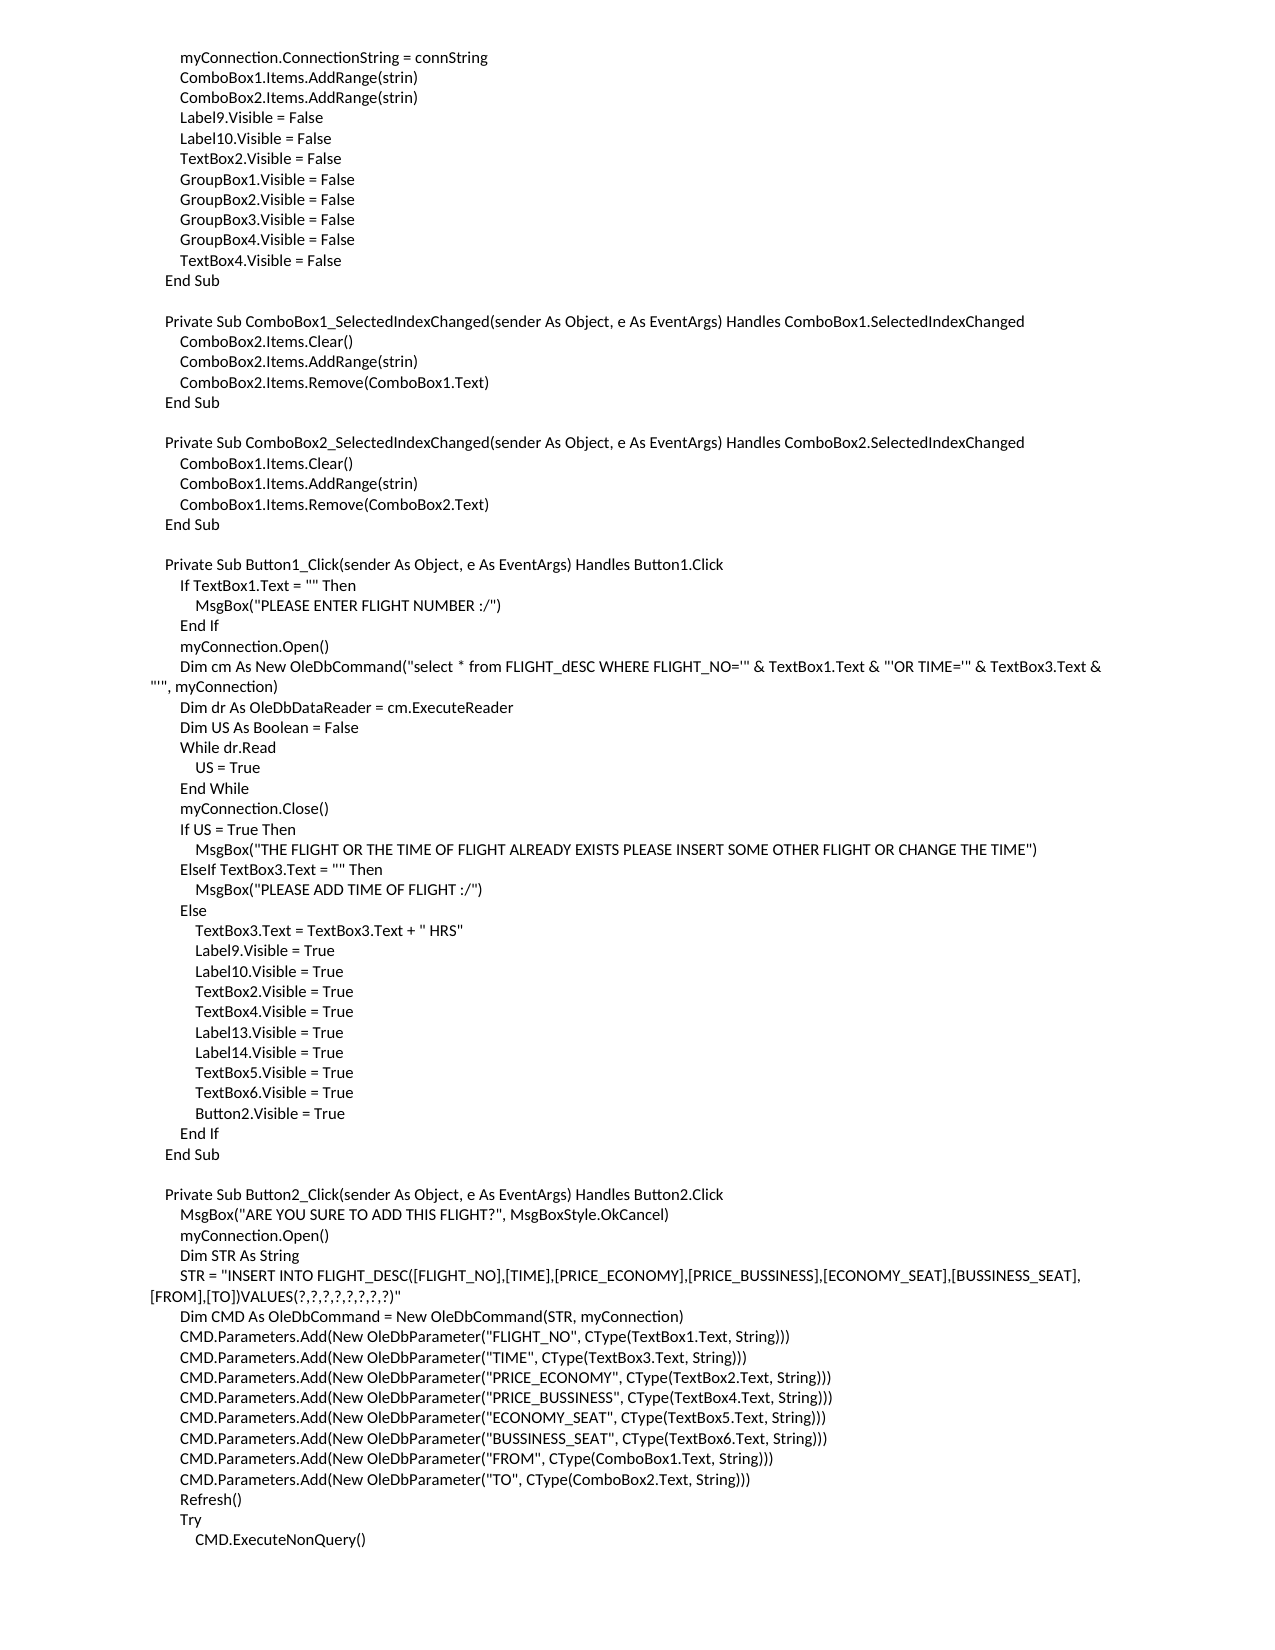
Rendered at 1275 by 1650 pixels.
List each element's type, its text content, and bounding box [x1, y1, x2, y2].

text Button2.Visible = True [150, 1103, 1125, 1123]
text CMD.Parameters.Add(New OleDbParameter("PRICE_ECONOMY", CType(TextBox2.Text, String))) [150, 1367, 1125, 1387]
text myConnection.Close() [150, 798, 1125, 819]
text Try [150, 1509, 1125, 1530]
text TextBox2.Visible = False [150, 148, 1125, 169]
text ComboBox1.Items.AddRange(strin) [150, 473, 1125, 494]
text CMD.Parameters.Add(New OleDbParameter("PRICE_BUSSINESS", CType(TextBox4.Text, String))) [150, 1387, 1125, 1408]
text TextBox2.Visible = True [150, 981, 1125, 1002]
text TextBox3.Text = TextBox3.Text + " HRS" [150, 920, 1125, 941]
text myConnection.Open() [150, 636, 1125, 656]
text End While [150, 778, 1125, 798]
text End Sub [150, 1144, 1125, 1164]
text Label10.Visible = True [150, 961, 1125, 981]
text ComboBox2.Items.AddRange(strin) [150, 352, 1125, 372]
text ComboBox1.Items.Remove(ComboBox2.Text) [150, 494, 1125, 514]
text Label13.Visible = True [150, 1022, 1125, 1042]
text Private Sub Button2_Click(sender As Object, e As EventArgs) Handles Button2.Click [150, 1184, 1125, 1205]
text TextBox6.Visible = True [150, 1083, 1125, 1103]
text Label9.Visible = False [150, 108, 1125, 128]
text CMD.ExecuteNonQuery() [150, 1530, 1125, 1550]
text TextBox5.Visible = True [150, 1062, 1125, 1083]
text End If [150, 1123, 1125, 1144]
text Label14.Visible = True [150, 1042, 1125, 1062]
text CMD.Parameters.Add(New OleDbParameter("TIME", CType(TextBox3.Text, String))) [150, 1347, 1125, 1367]
text Label10.Visible = False [150, 128, 1125, 148]
text TextBox4.Visible = False [150, 250, 1125, 270]
text CMD.Parameters.Add(New OleDbParameter("ECONOMY_SEAT", CType(TextBox5.Text, String))) [150, 1408, 1125, 1428]
text CMD.Parameters.Add(New OleDbParameter("BUSSINESS_SEAT", CType(TextBox6.Text, String))) [150, 1428, 1125, 1448]
text GroupBox2.Visible = False [150, 189, 1125, 209]
text MsgBox("THE FLIGHT OR THE TIME OF FLIGHT ALREADY EXISTS PLEASE INSERT SOME OTHER FLIGHT OR CHANGE THE TIME") [150, 839, 1125, 859]
text ElseIf TextBox3.Text = "" Then [150, 859, 1125, 880]
text Dim CMD As OleDbCommand = New OleDbCommand(STR, myConnection) [150, 1306, 1125, 1327]
text Dim dr As OleDbDataReader = cm.ExecuteReader [150, 697, 1125, 717]
text Private Sub Button1_Click(sender As Object, e As EventArgs) Handles Button1.Click [150, 555, 1125, 575]
text myConnection.ConnectionString = connString [150, 47, 1125, 67]
text ComboBox2.Items.AddRange(strin) [150, 87, 1125, 108]
text CMD.Parameters.Add(New OleDbParameter("FROM", CType(ComboBox1.Text, String))) [150, 1448, 1125, 1469]
text ComboBox1.Items.Clear() [150, 453, 1125, 473]
text TextBox4.Visible = True [150, 1002, 1125, 1022]
text End If [150, 616, 1125, 636]
text GroupBox3.Visible = False [150, 209, 1125, 230]
text MsgBox("PLEASE ENTER FLIGHT NUMBER :/") [150, 595, 1125, 616]
text CMD.Parameters.Add(New OleDbParameter("FLIGHT_NO", CType(TextBox1.Text, String))) [150, 1327, 1125, 1347]
text While dr.Read [150, 737, 1125, 758]
text CMD.Parameters.Add(New OleDbParameter("TO", CType(ComboBox2.Text, String))) [150, 1469, 1125, 1489]
text End Sub [150, 514, 1125, 534]
text ComboBox1.Items.AddRange(strin) [150, 67, 1125, 87]
text STR = "INSERT INTO FLIGHT_DESC([FLIGHT_NO],[TIME],[PRICE_ECONOMY],[PRICE_BUSSINESS],[ECONOMY_SEAT],[BUSSINESS_SEAT],[FROM],[TO])VALUES(?,?,?,?,?,?,?,?)" [150, 1266, 1125, 1306]
text Private Sub ComboBox2_SelectedIndexChanged(sender As Object, e As EventArgs) Handles ComboBox2.SelectedIndexChanged [150, 433, 1125, 453]
text MsgBox("PLEASE ADD TIME OF FLIGHT :/") [150, 880, 1125, 900]
text Dim US As Boolean = False [150, 717, 1125, 737]
text GroupBox4.Visible = False [150, 230, 1125, 250]
text Dim cm As New OleDbCommand("select * from FLIGHT_dESC WHERE FLIGHT_NO='" & TextBox1.Text & "'OR TIME='" & TextBox3.Text & "'", myConnection) [150, 656, 1125, 697]
text Private Sub ComboBox1_SelectedIndexChanged(sender As Object, e As EventArgs) Handles ComboBox1.SelectedIndexChanged [150, 311, 1125, 331]
text If TextBox1.Text = "" Then [150, 575, 1125, 595]
text If US = True Then [150, 819, 1125, 839]
text Dim STR As String [150, 1245, 1125, 1266]
text MsgBox("ARE YOU SURE TO ADD THIS FLIGHT?", MsgBoxStyle.OkCancel) [150, 1205, 1125, 1225]
text US = True [150, 758, 1125, 778]
text myConnection.Open() [150, 1225, 1125, 1245]
text ComboBox2.Items.Remove(ComboBox1.Text) [150, 372, 1125, 392]
text End Sub [150, 270, 1125, 291]
text End Sub [150, 392, 1125, 412]
text Label9.Visible = True [150, 941, 1125, 961]
text Else [150, 900, 1125, 920]
text ComboBox2.Items.Clear() [150, 331, 1125, 352]
text Refresh() [150, 1489, 1125, 1509]
text GroupBox1.Visible = False [150, 169, 1125, 189]
